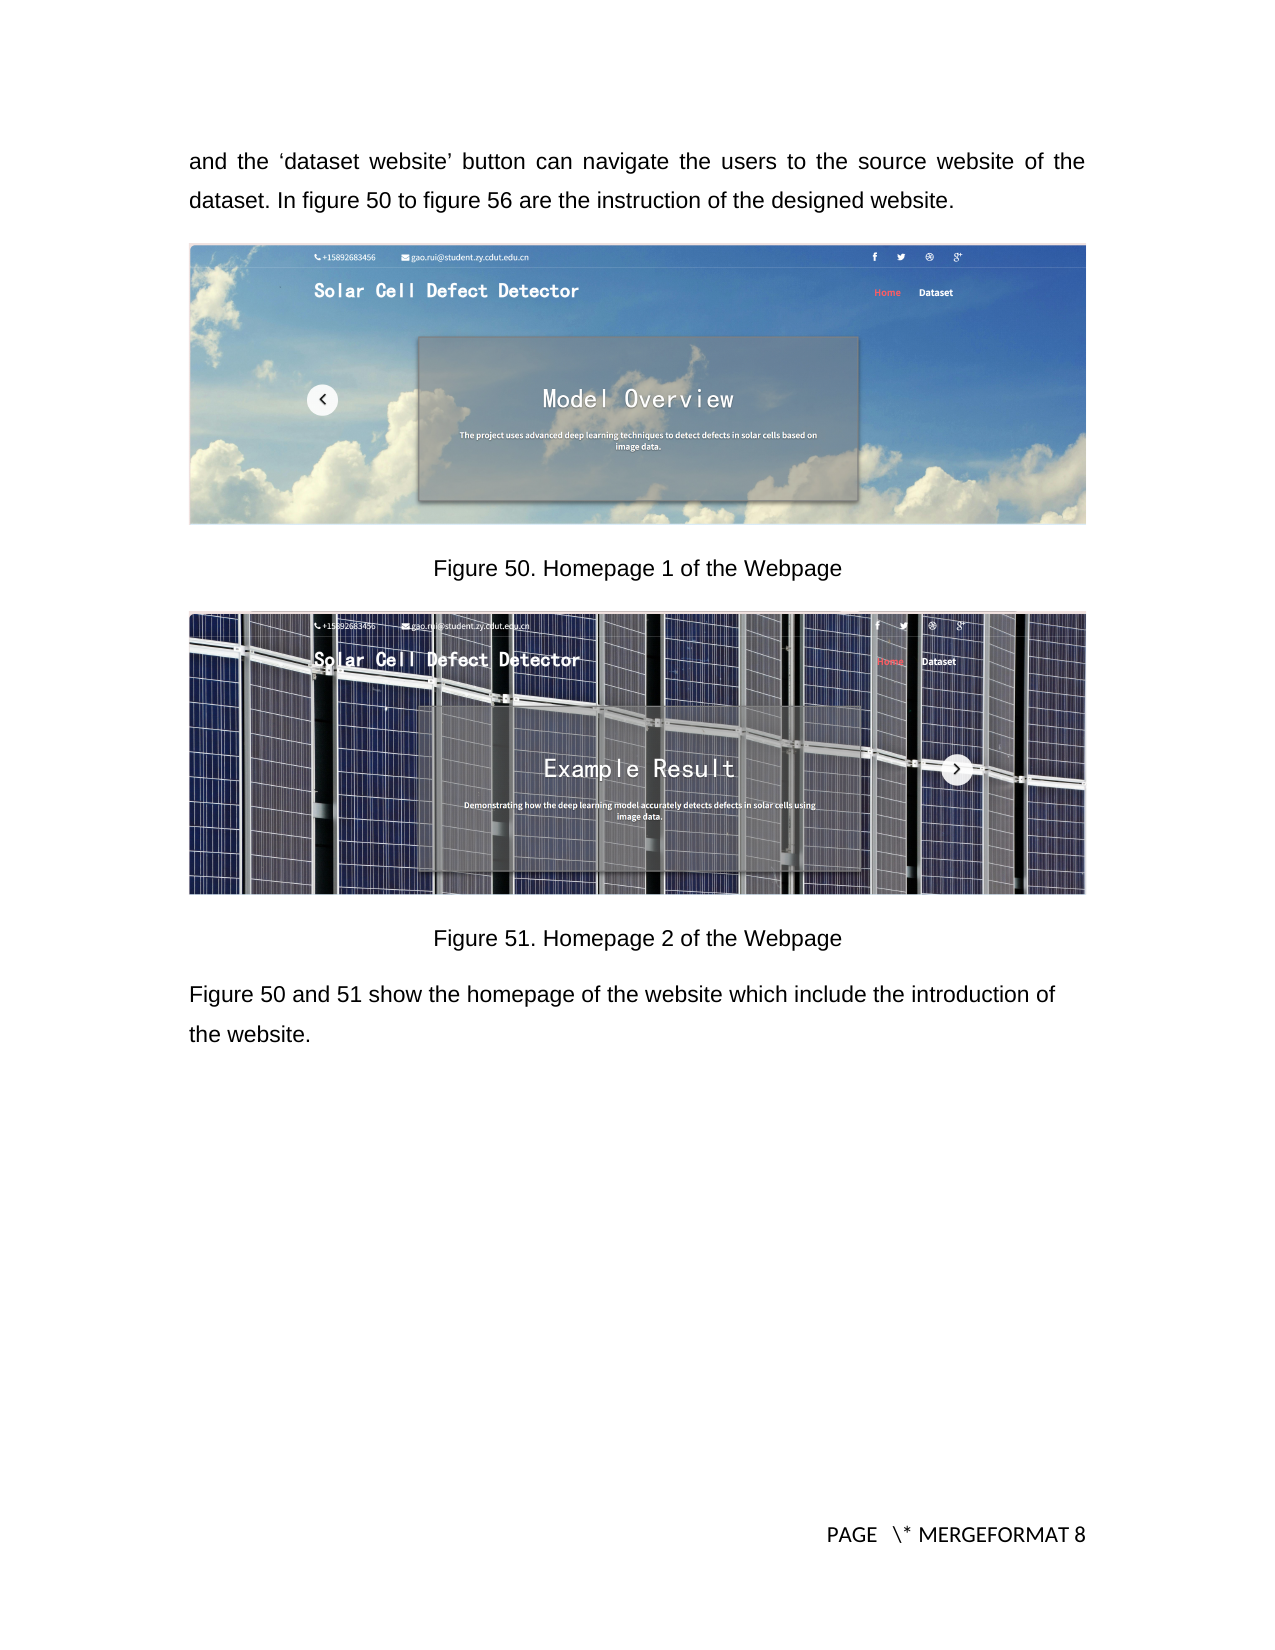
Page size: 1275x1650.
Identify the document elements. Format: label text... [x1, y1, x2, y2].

text Figure 51. Homepage 2 of the Webpage [189, 925, 1086, 951]
text Figure 50 and 51 show the homepage of the website which include the introduction of the website. [189, 981, 1086, 1047]
picture [188, 611, 1087, 895]
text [189, 148, 1086, 213]
picture [188, 243, 1087, 525]
text Figure 50. Homepage 1 of the Webpage [189, 555, 1086, 582]
